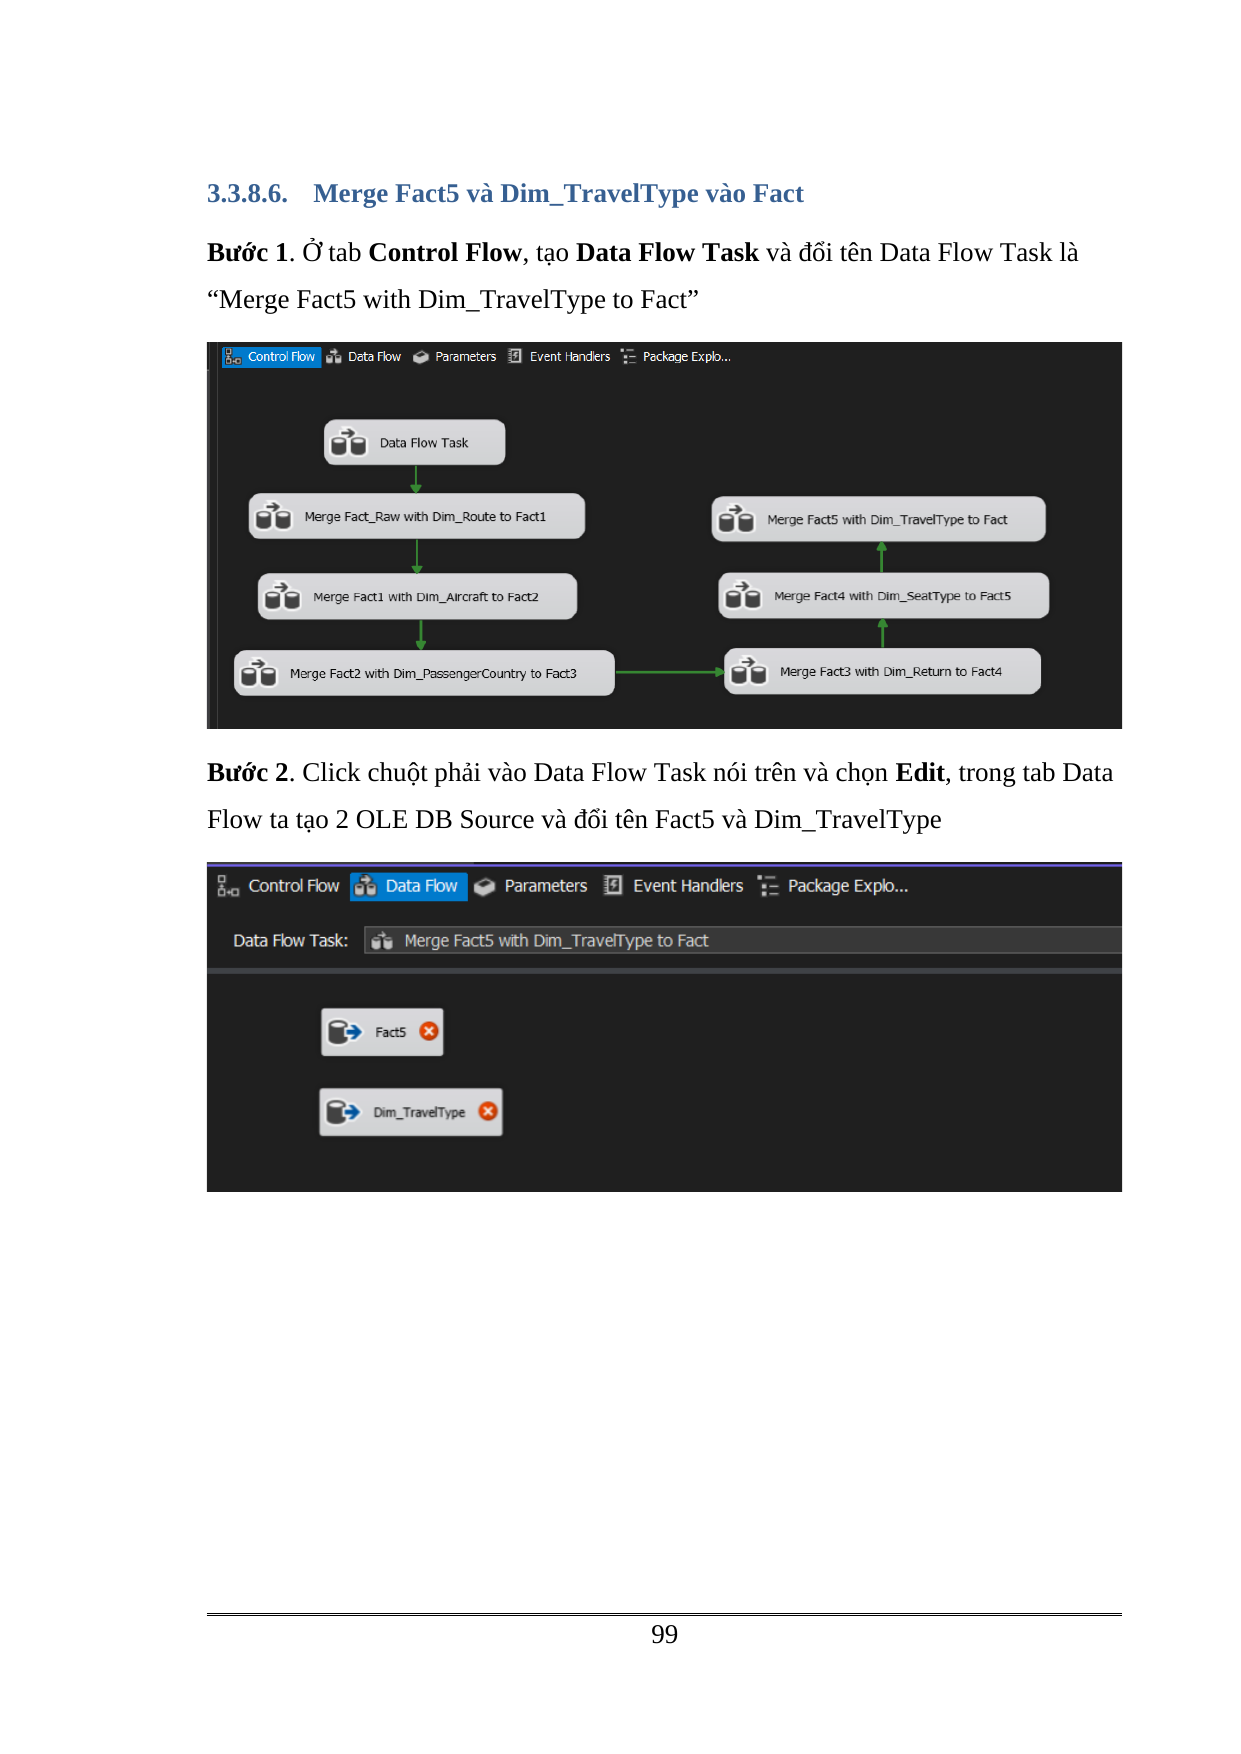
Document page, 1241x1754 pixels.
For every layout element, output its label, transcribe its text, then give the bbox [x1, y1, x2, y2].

text Bước 1. Ở tab Control Flow, tạo Data Flow Task và đổi tên Data Flow Task là “Merge Fact5 with Dim_TravelType to Fact” [207, 236, 1122, 314]
text Bước 2. Click chuột phải vào Data Flow Task nói trên và chọn Edit, trong tab Data Flow ta tạo 2 OLE DB Source và đổi tên Fact5 và Dim_TravelType [207, 756, 1122, 834]
subtitle Merge Fact5 và Dim_TravelType vào Fact [207, 177, 1122, 208]
picture [206, 862, 1123, 1192]
picture [206, 342, 1123, 729]
